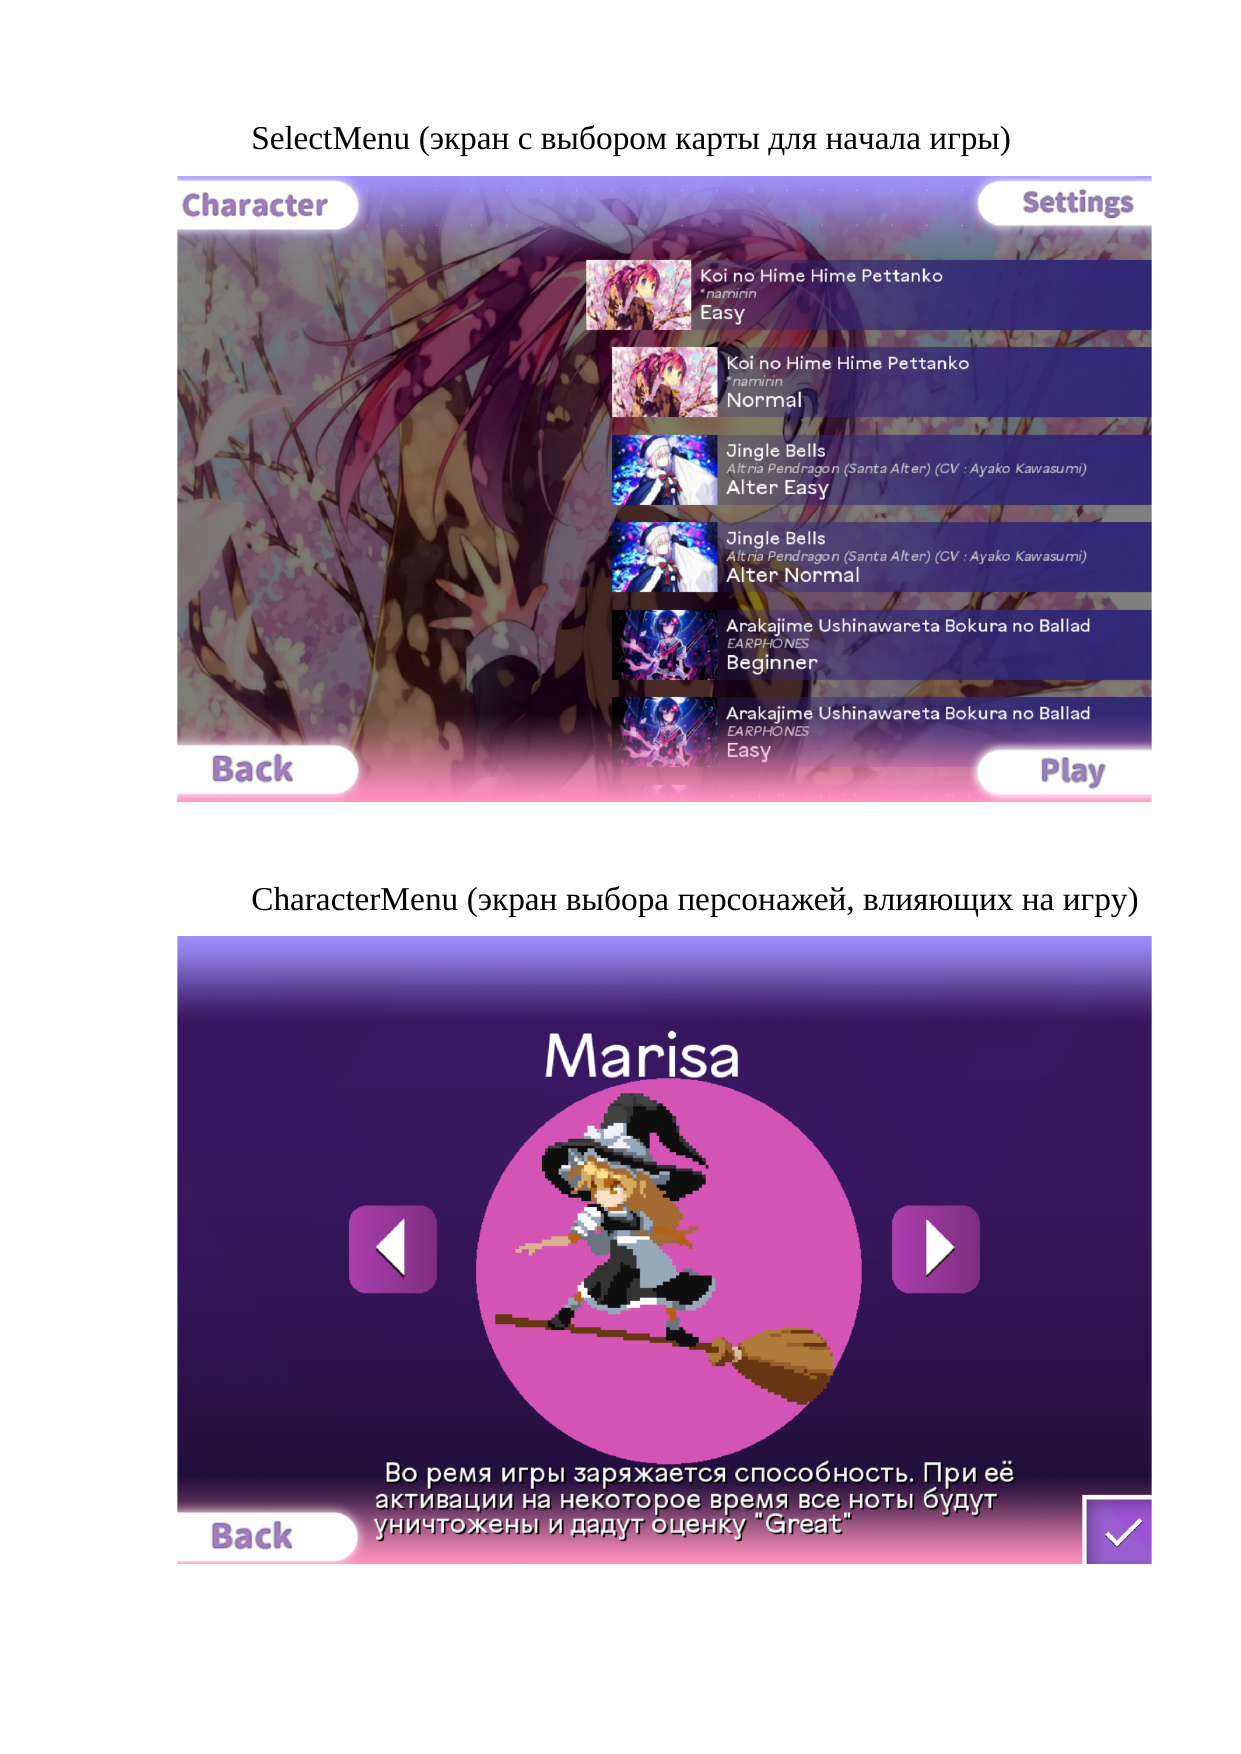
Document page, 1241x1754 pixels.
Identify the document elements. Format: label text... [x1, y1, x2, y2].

picture [177, 176, 1152, 802]
text SelectMenu (экран с выбором карты для начала игры) [177, 118, 1152, 156]
text CharacterMenu (экран выбора персонажей, влияющих на игру) [251, 879, 1152, 917]
picture [177, 936, 1152, 1564]
